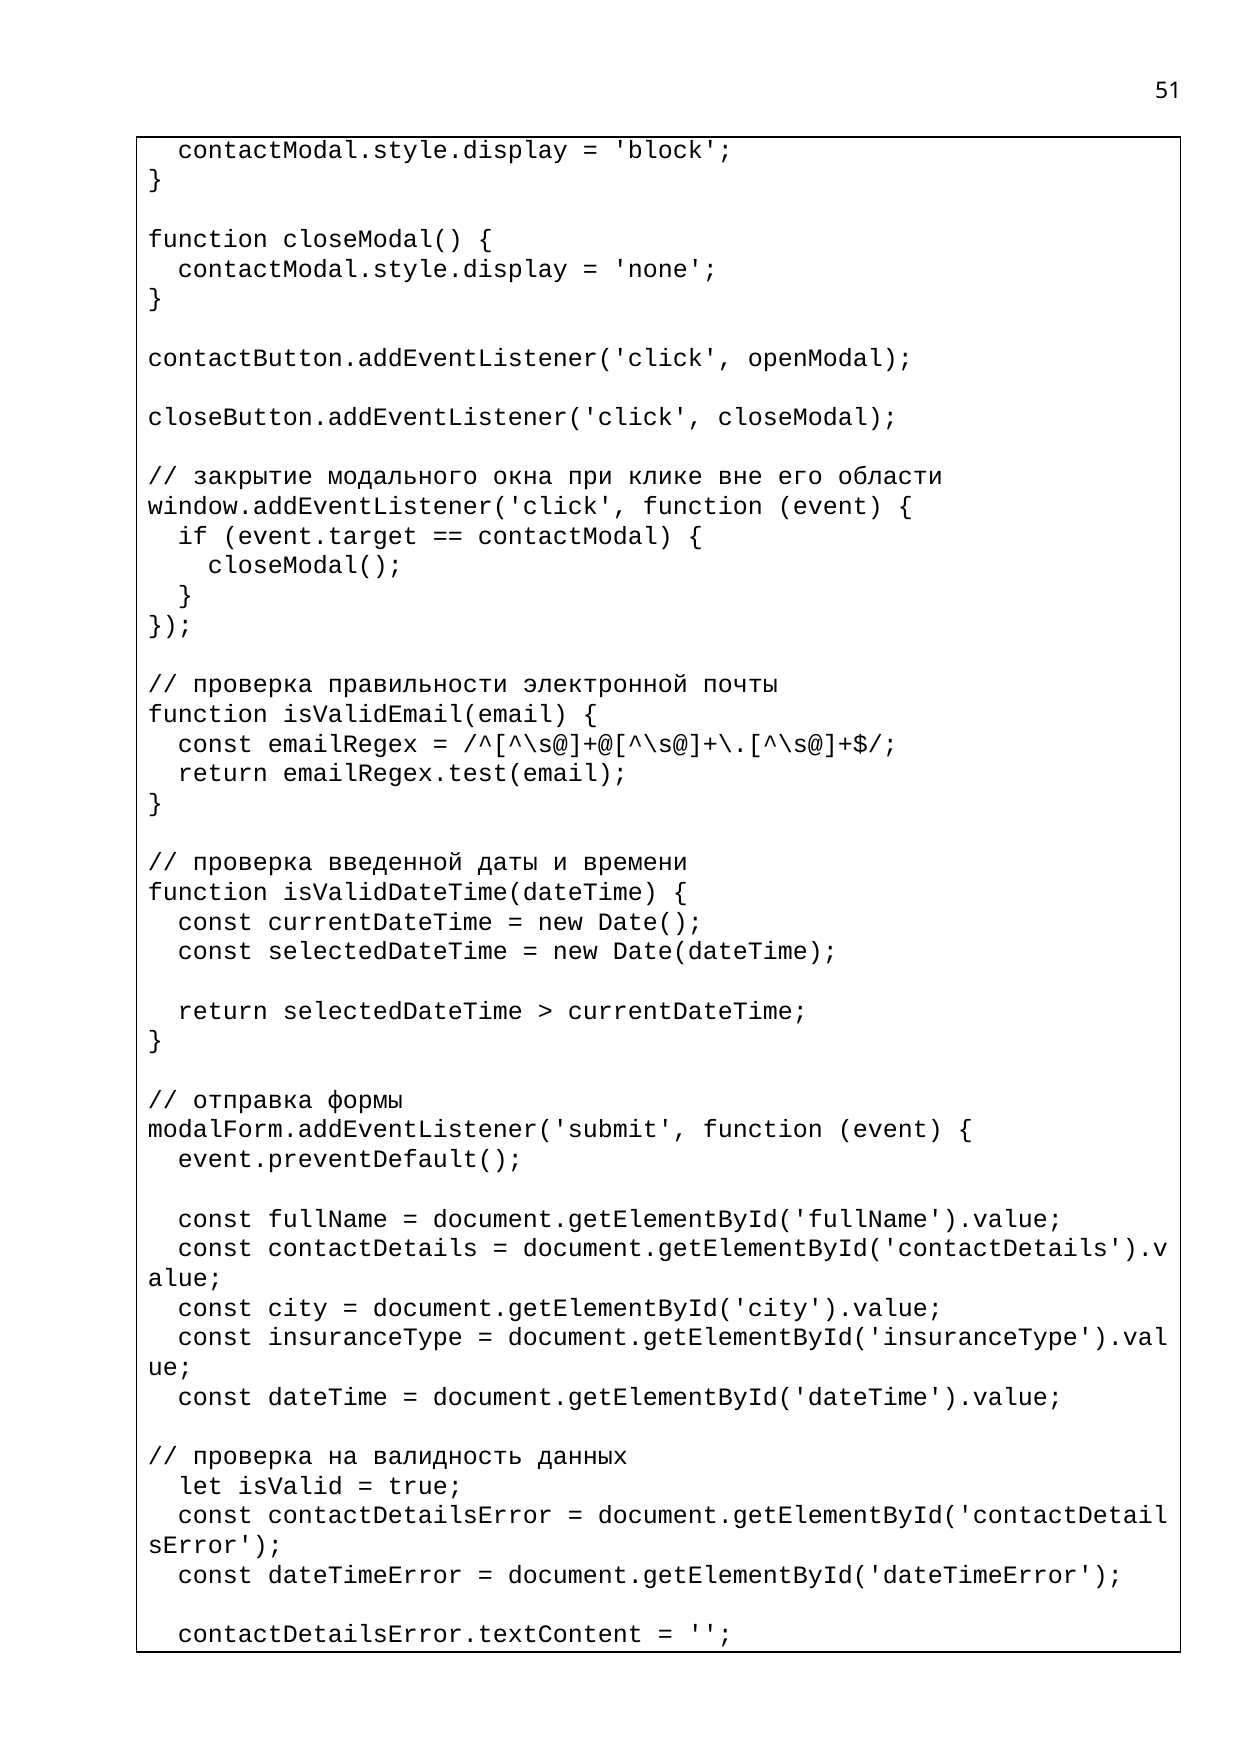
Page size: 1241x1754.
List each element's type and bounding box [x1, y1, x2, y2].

table_header [137, 138, 1180, 1651]
